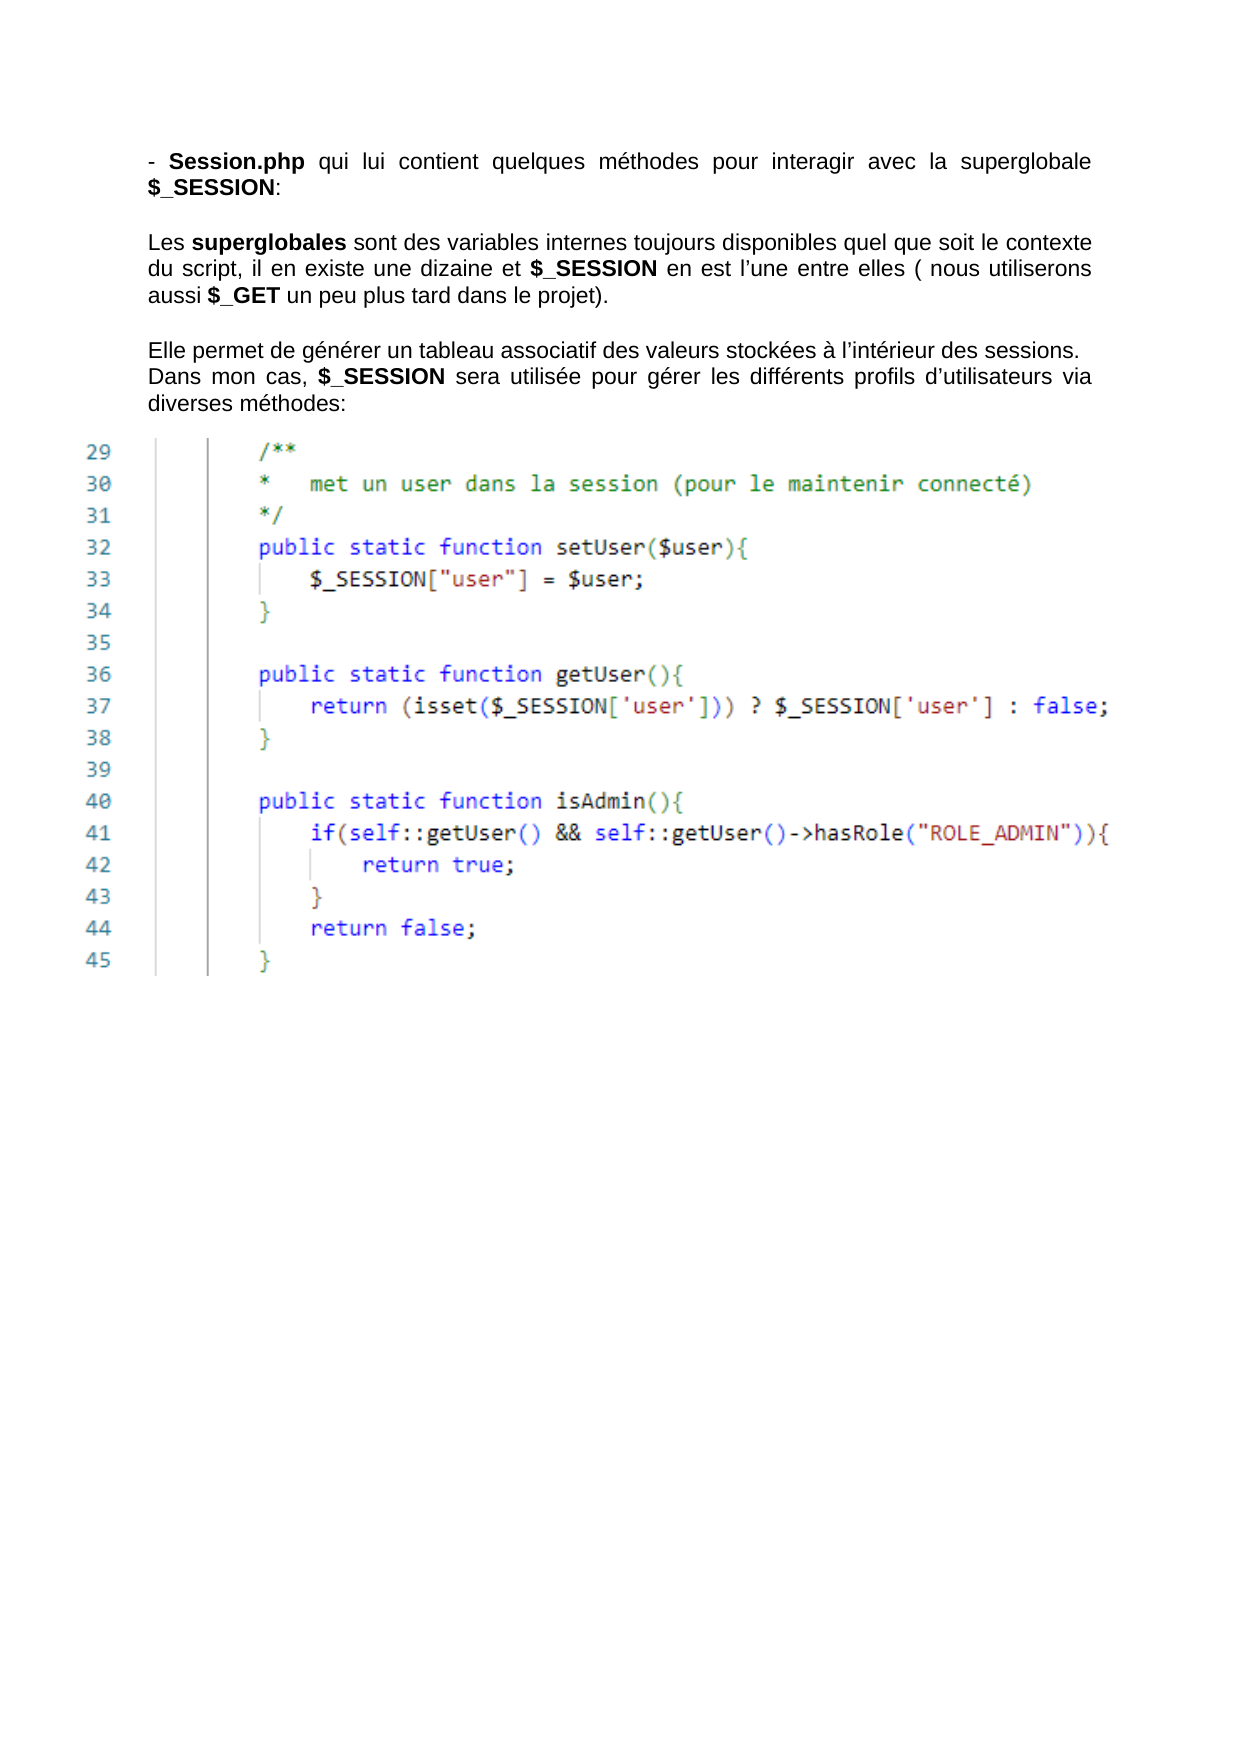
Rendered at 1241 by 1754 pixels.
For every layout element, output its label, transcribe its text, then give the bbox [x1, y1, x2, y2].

text Elle permet de générer un tableau associatif des valeurs stockées à l’intérieur des sessions. [148, 337, 1093, 363]
picture [58, 438, 1149, 976]
text - Session.php qui lui contient quelques méthodes pour interagir avec la superglobale $_SESSION: [148, 148, 1093, 200]
text Les superglobales sont des variables internes toujours disponibles quel que soit le contexte du script, il en existe une dizaine et $_SESSION en est l’une entre elles ( nous utiliserons aussi $_GET un peu plus tard dans le projet). [148, 229, 1093, 308]
text Dans mon cas, $_SESSION sera utilisée pour gérer les différents profils d’utilisateurs via diverses méthodes: [148, 363, 1093, 416]
